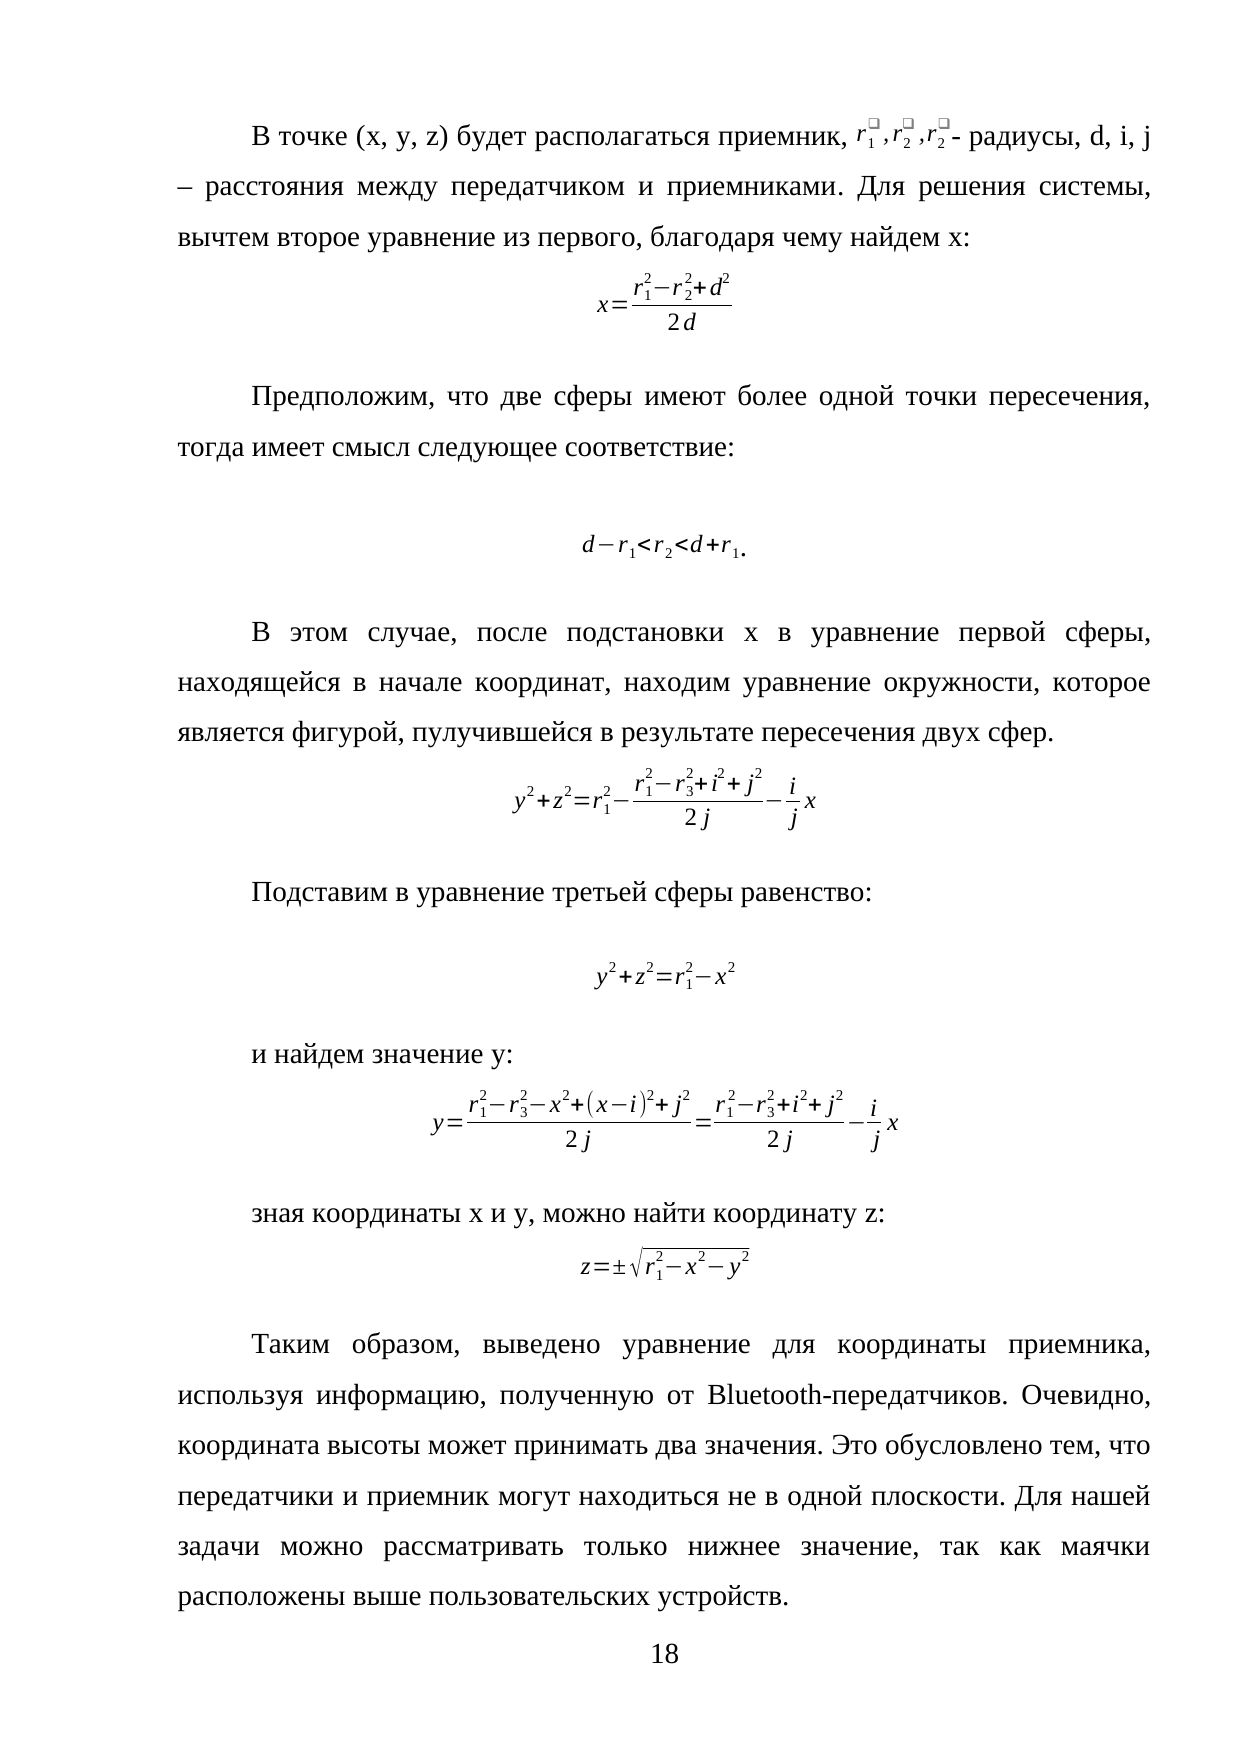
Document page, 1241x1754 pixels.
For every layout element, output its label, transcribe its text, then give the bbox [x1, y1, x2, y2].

text Подставим в уравнение третьей сферы равенство: [177, 874, 1152, 908]
text зная координаты x и y, можно найти координату z: [177, 1196, 1152, 1229]
text . [177, 529, 1152, 563]
text Таким образом, выведено уравнение для координаты приемника, используя информацию, полученную от Bluetooth-передатчиков. Очевидно, координата высоты может принимать два значения. Это обусловлено тем, что передатчики и приемник могут находиться не в одной плоскости. Для нашей задачи можно рассматривать только нижнее значение, так как маячки расположены выше пользовательских устройств. [177, 1327, 1152, 1612]
text и найдем значение y: [177, 1036, 1152, 1069]
text В точке (x, y, z) будет располагаться приемник, - радиусы, d, i, j – расстояния между передатчиком и приемниками. Для решения системы, вычтем второе уравнение из первого, благодаря чему найдем x: [177, 118, 1152, 252]
text Предположим, что две сферы имеют более одной точки пересечения, тогда имеет смысл следующее соответствие: [177, 378, 1152, 462]
text В этом случае, после подстановки x в уравнение первой сферы, находящейся в начале координат, находим уравнение окружности, которое является фигурой, пулучившейся в результате пересечения двух сфер. [177, 614, 1152, 748]
